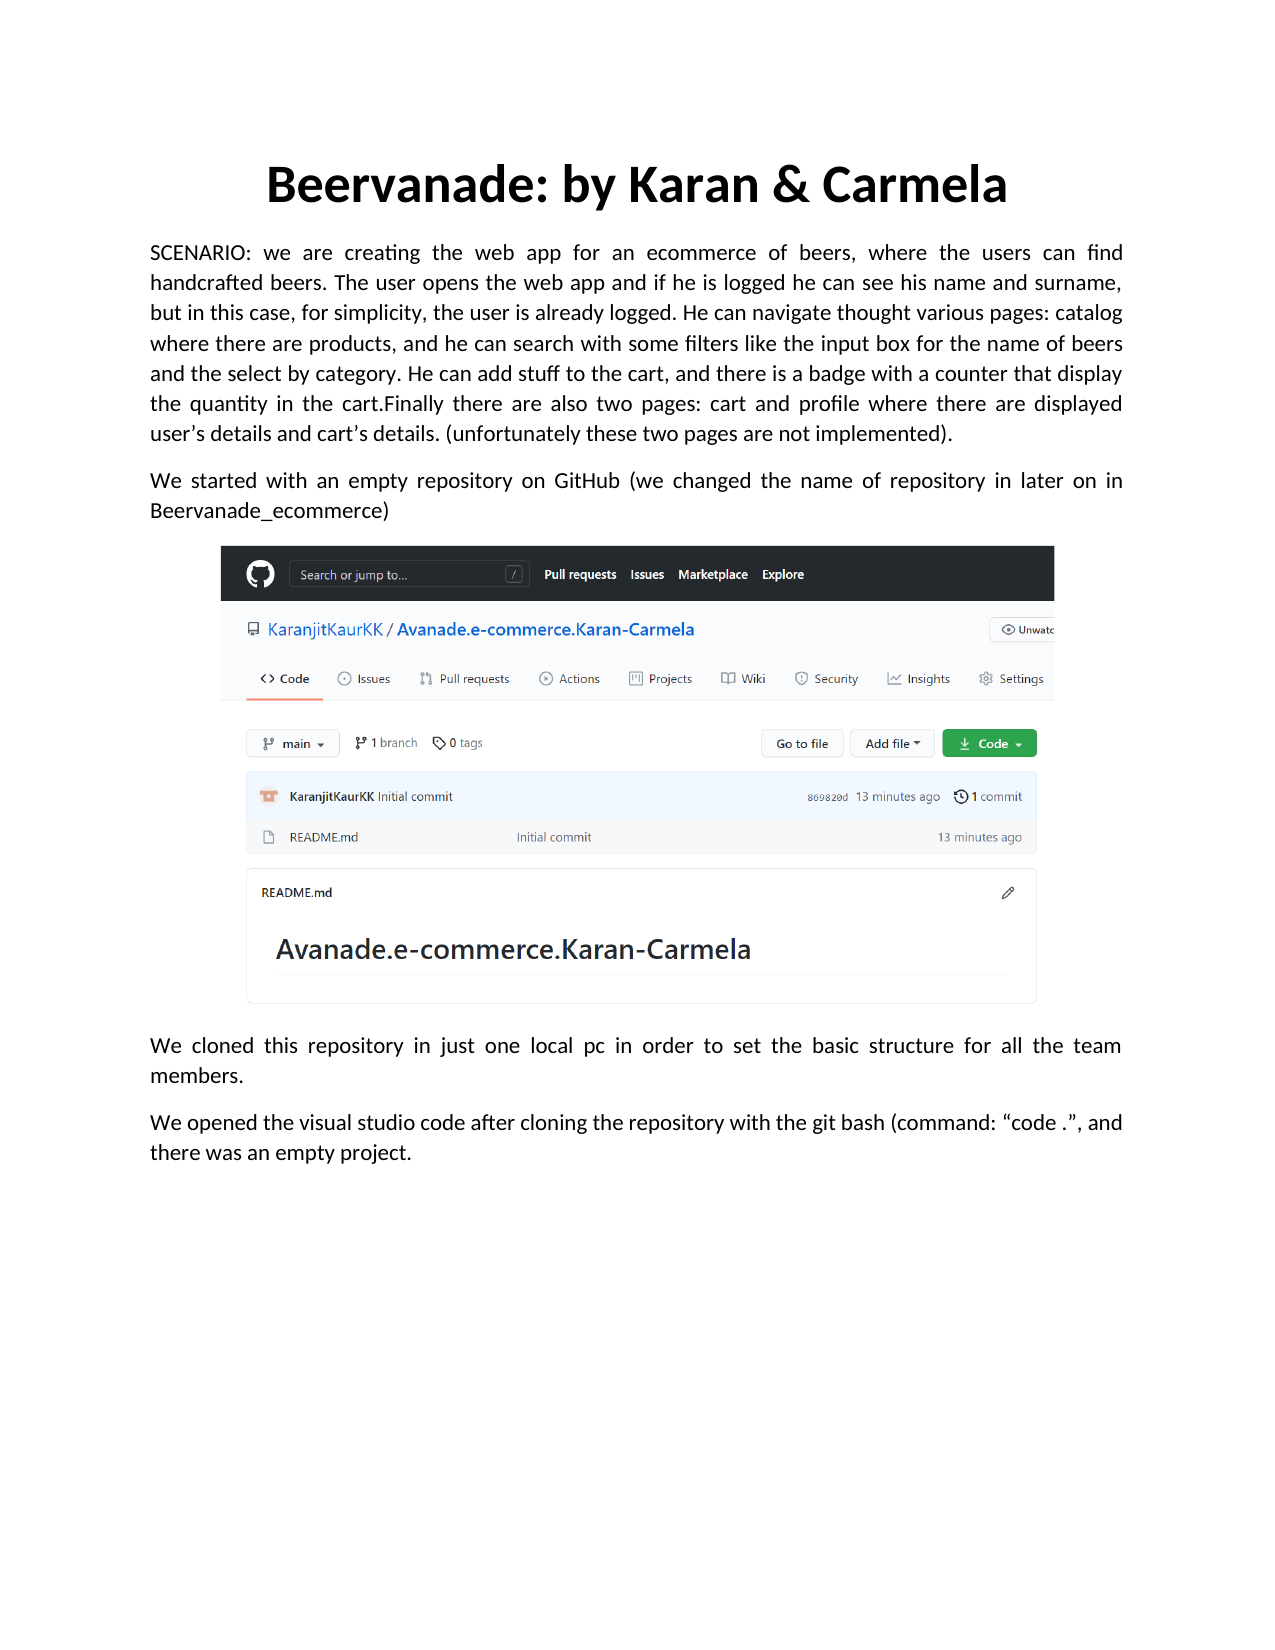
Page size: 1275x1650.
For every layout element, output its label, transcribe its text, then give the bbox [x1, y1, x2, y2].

text We opened the visual studio code after cloning the repository with the git bash (command: “code .”, and there was an empty project. [150, 1108, 1125, 1166]
text We started with an empty repository on GitHub (we changed the name of repository in later on in Beervanade_ecommerce) [150, 466, 1125, 524]
text SCENARIO: we are creating the web app for an ecommerce of beers, where the users can find handcrafted beers. The user opens the web app and if he is logged he can see his name and surname, but in this case, for simplicity, the user is already logged. He can navigate thought various pages: catalog where there are products, and he can search with some filters like the input box for the name of beers and the select by category. He can add stuff to the cart, and there is a badge with a counter that display the quantity in the cart.Finally there are also two pages: cart and profile where there are displayed user’s details and cart’s details. (unfortunately these two pages are not implemented). [150, 238, 1125, 447]
picture [220, 543, 1055, 1012]
text We cloned this repository in just one local pc in order to set the basic structure for all the team members. [150, 1031, 1125, 1089]
text Beervanade: by Karan & Carmela [150, 150, 1125, 216]
